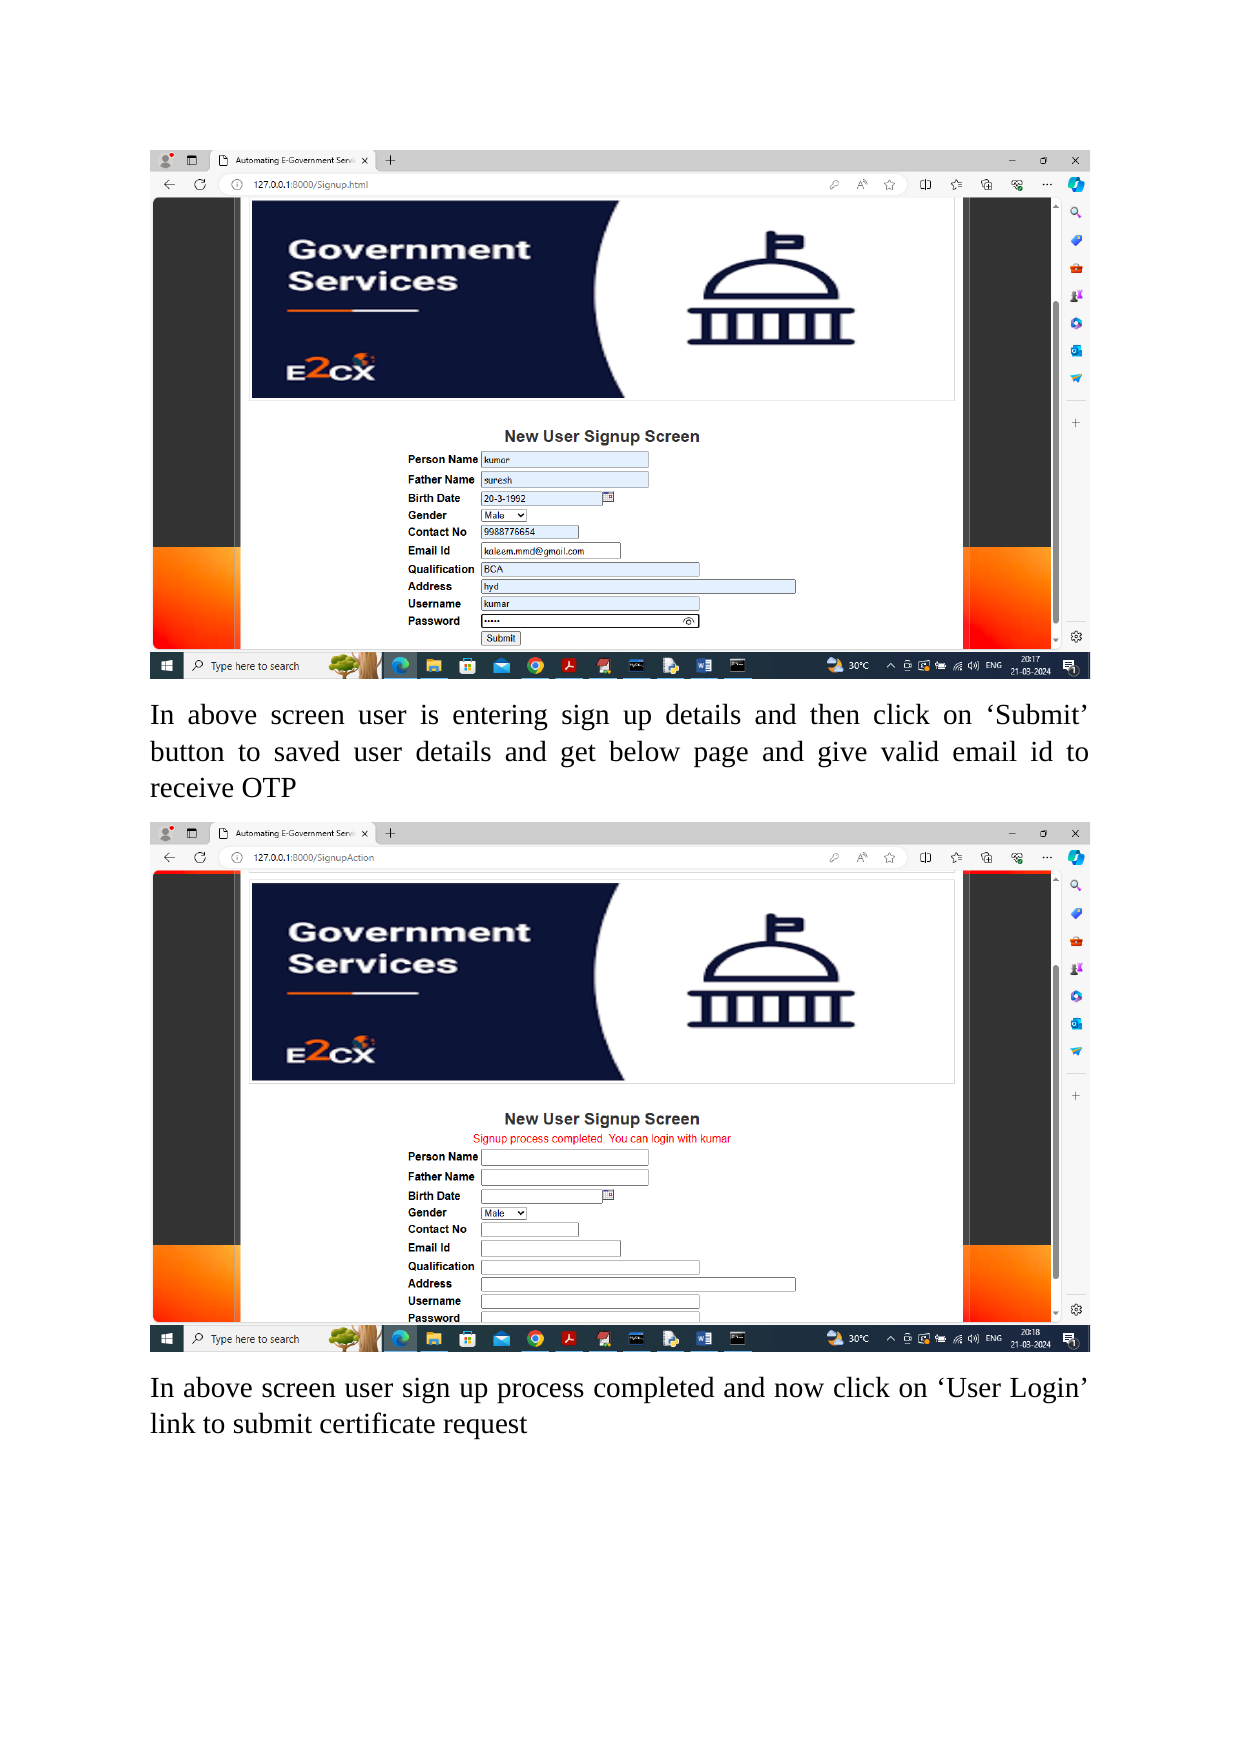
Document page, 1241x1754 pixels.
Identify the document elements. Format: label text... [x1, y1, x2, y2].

text In above screen user is entering sign up details and then click on ‘Submit’ button to saved user details and get below page and give valid email id to receive OTP [150, 697, 1090, 803]
picture [150, 822, 1091, 1352]
picture [150, 150, 1091, 679]
text In above screen user sign up process completed and now click on ‘User Login’ link to submit certificate request [150, 1370, 1090, 1440]
